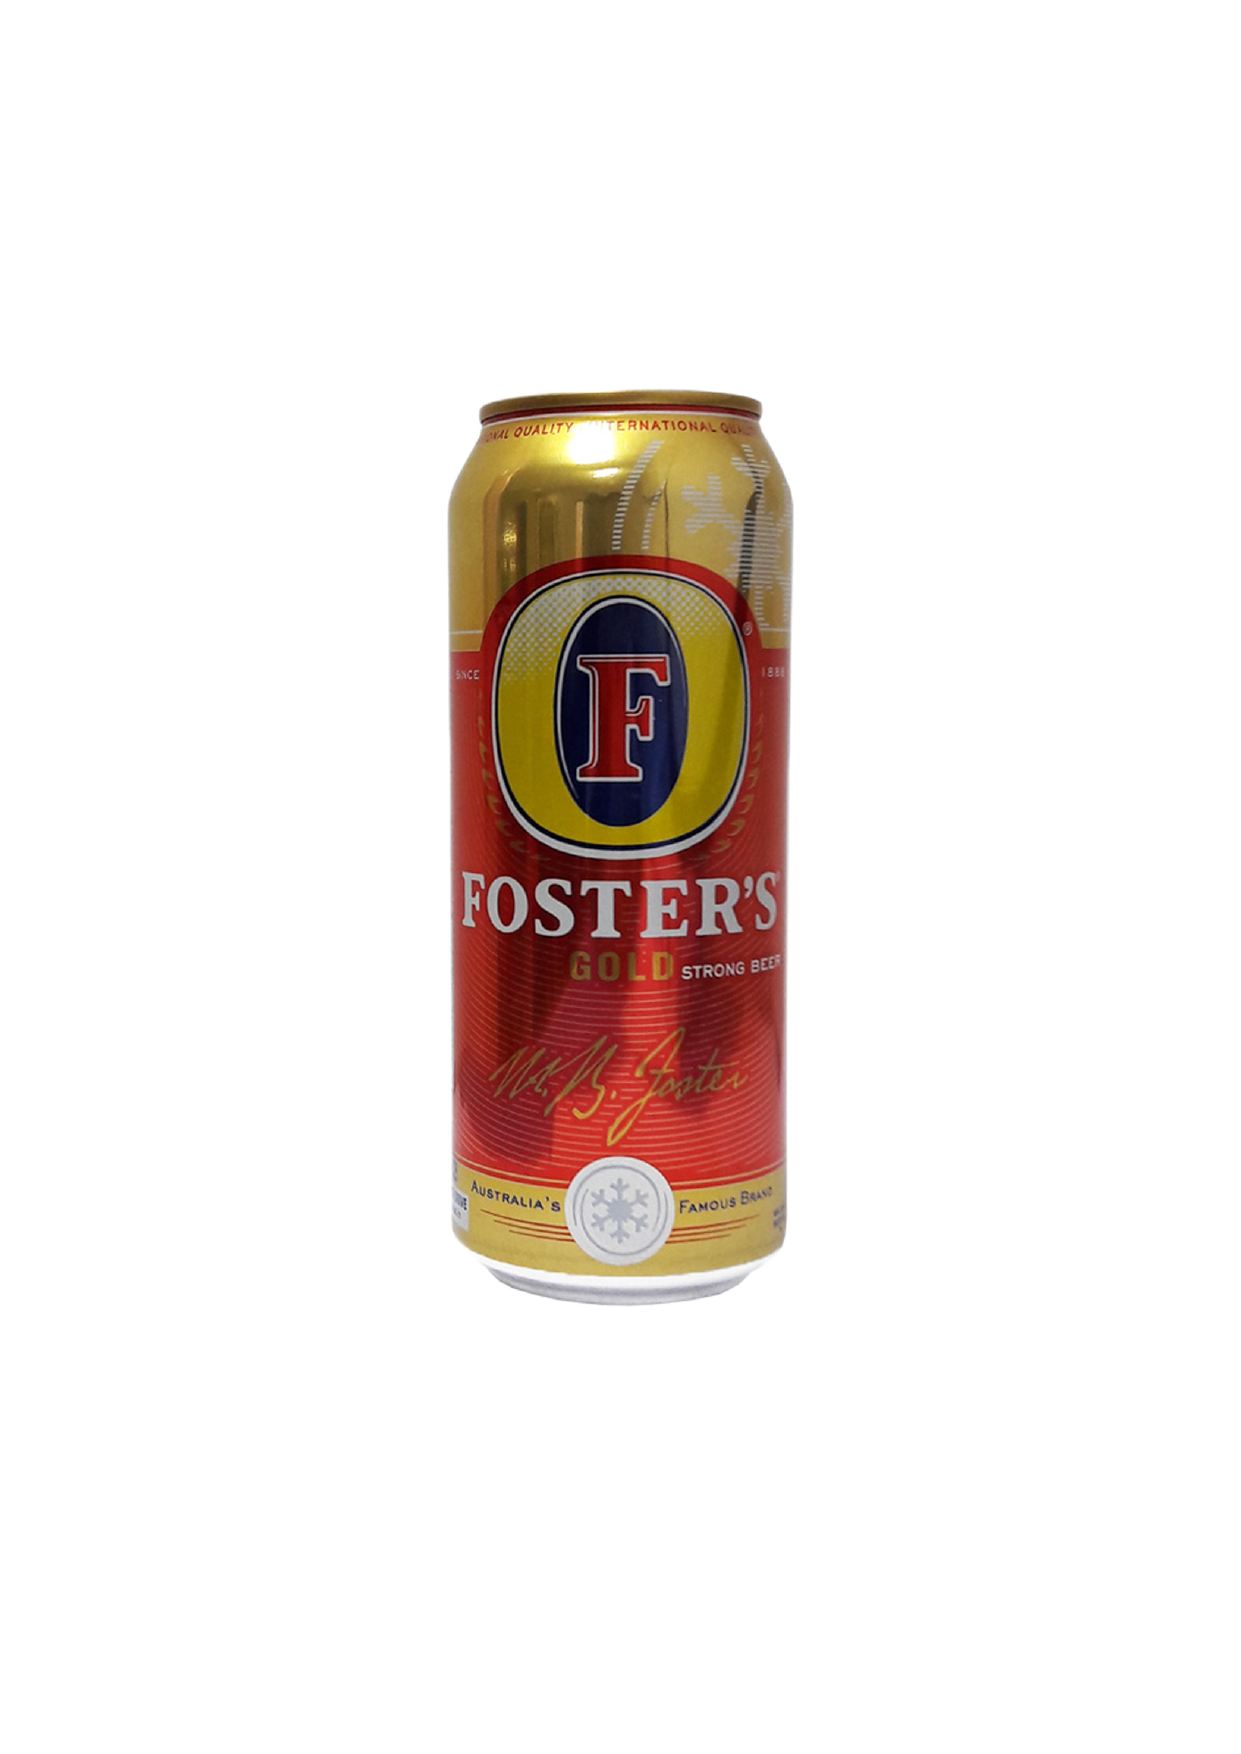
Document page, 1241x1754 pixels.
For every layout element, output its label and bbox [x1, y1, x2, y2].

picture [187, 164, 1054, 1376]
